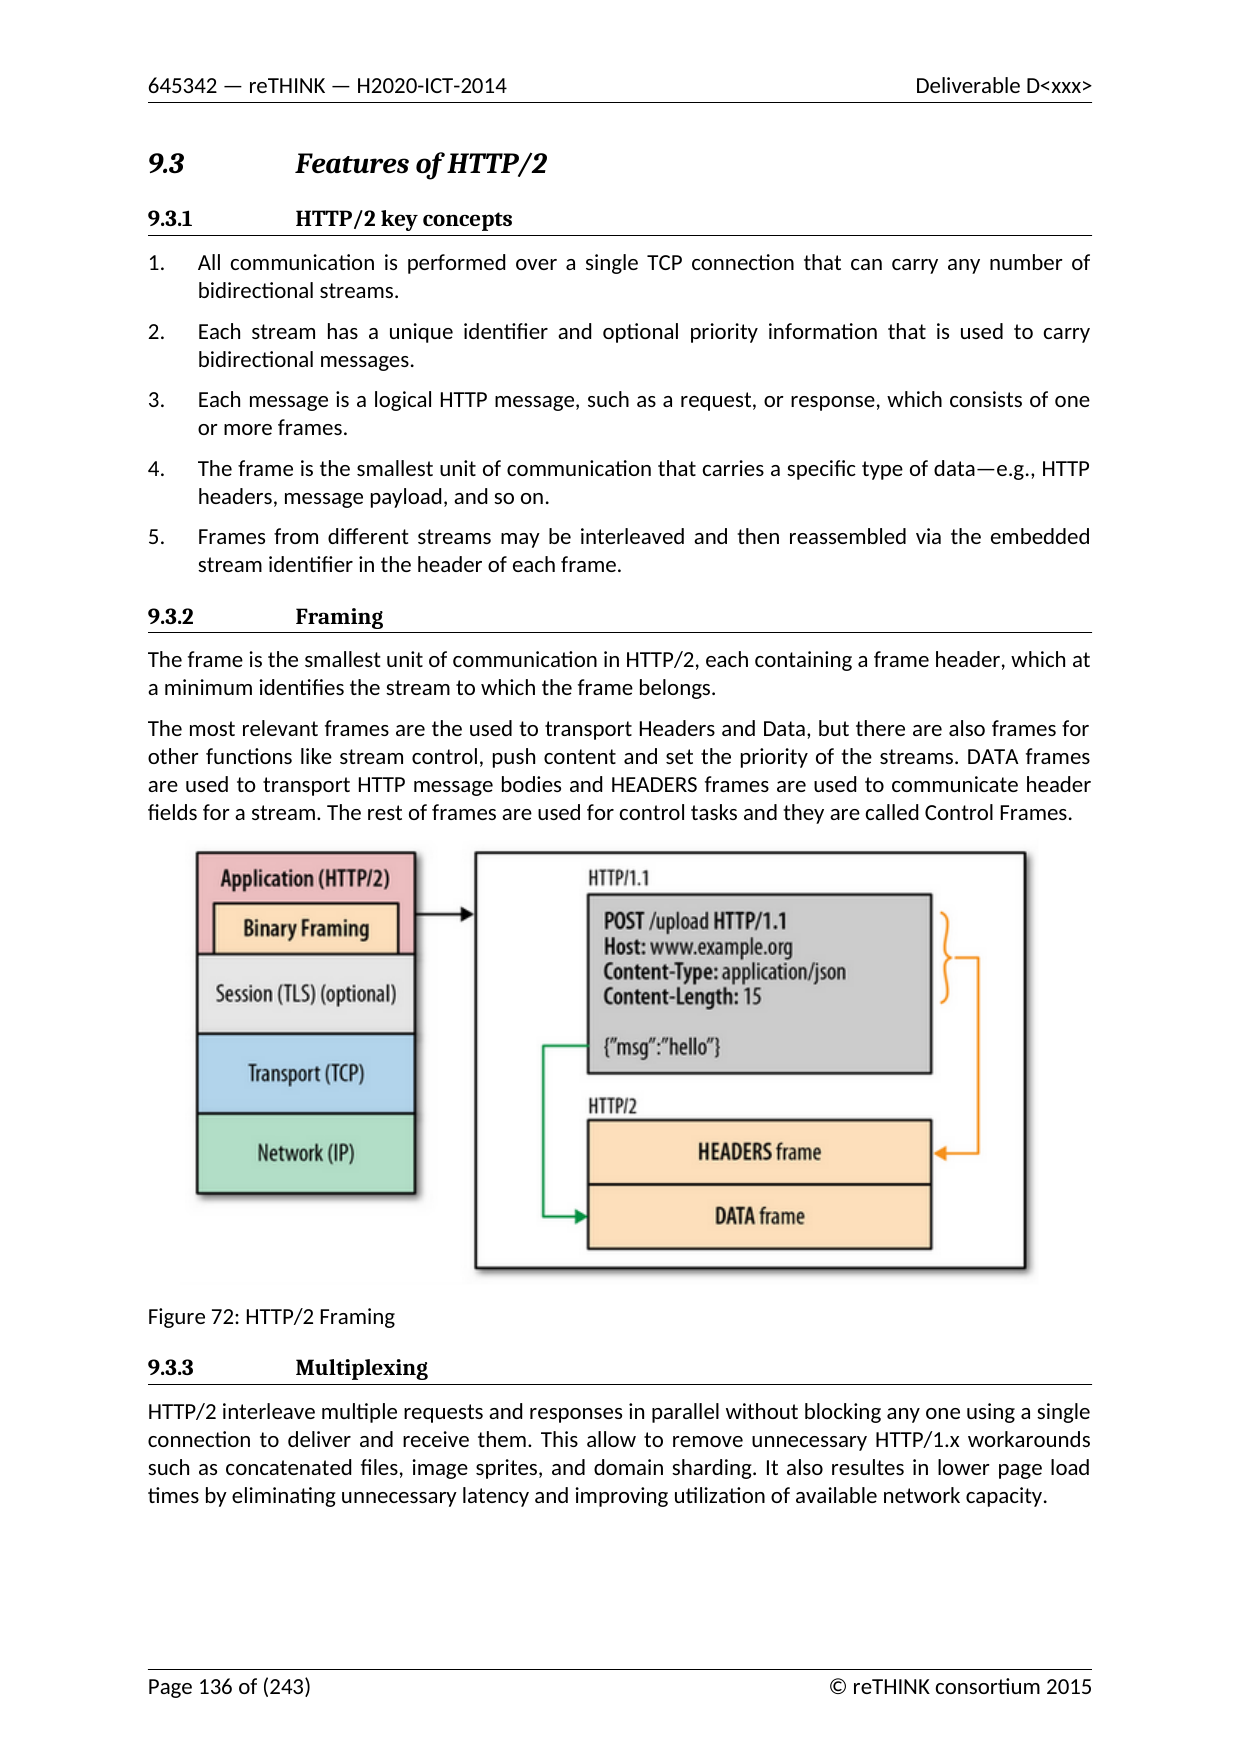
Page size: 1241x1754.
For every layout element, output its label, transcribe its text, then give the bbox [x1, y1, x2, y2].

picture [147, 838, 1092, 1290]
subtitle Multiplexing [148, 1355, 1092, 1384]
list Each message is a logical HTTP message, such as a request, or response, which consists of one or more frames. [148, 385, 1092, 441]
text HTTP/2 interleave multiple requests and responses in parallel without blocking any one using a single connection to deliver and receive them. This allow to remove unnecessary HTTP/1.x workarounds such as concatenated files, image sprites, and domain sharding. It also resultes in lower page load times by eliminating unnecessary latency and improving utilization of available network capacity. [148, 1397, 1092, 1509]
text Figure 72: HTTP/2 Framing [148, 1302, 1092, 1330]
list The frame is the smallest unit of communication that carries a specific type of data—e.g., HTTP headers, message payload, and so on. [148, 454, 1092, 510]
list All communication is performed over a single TCP connection that can carry any number of bidirectional streams. [148, 248, 1092, 304]
subtitle Features of HTTP/2 [148, 148, 1092, 181]
text The frame is the smallest unit of communication in HTTP/2, each containing a frame header, which at a minimum identifies the stream to which the frame belongs. [148, 645, 1092, 701]
subtitle HTTP/2 key concepts [148, 206, 1092, 235]
subtitle Framing [148, 603, 1092, 632]
list Each stream has a unique identifier and optional priority information that is used to carry bidirectional messages. [148, 317, 1092, 373]
list Frames from different streams may be interleaved and then reassembled via the embedded stream identifier in the header of each frame. [148, 522, 1092, 578]
text The most relevant frames are the used to transport Headers and Data, but there are also frames for other functions like stream control, push content and set the priority of the streams. DATA frames are used to transport HTTP message bodies and HEADERS frames are used to communicate header fields for a stream. The rest of frames are used for control tasks and they are called Control Frames. [148, 714, 1092, 826]
